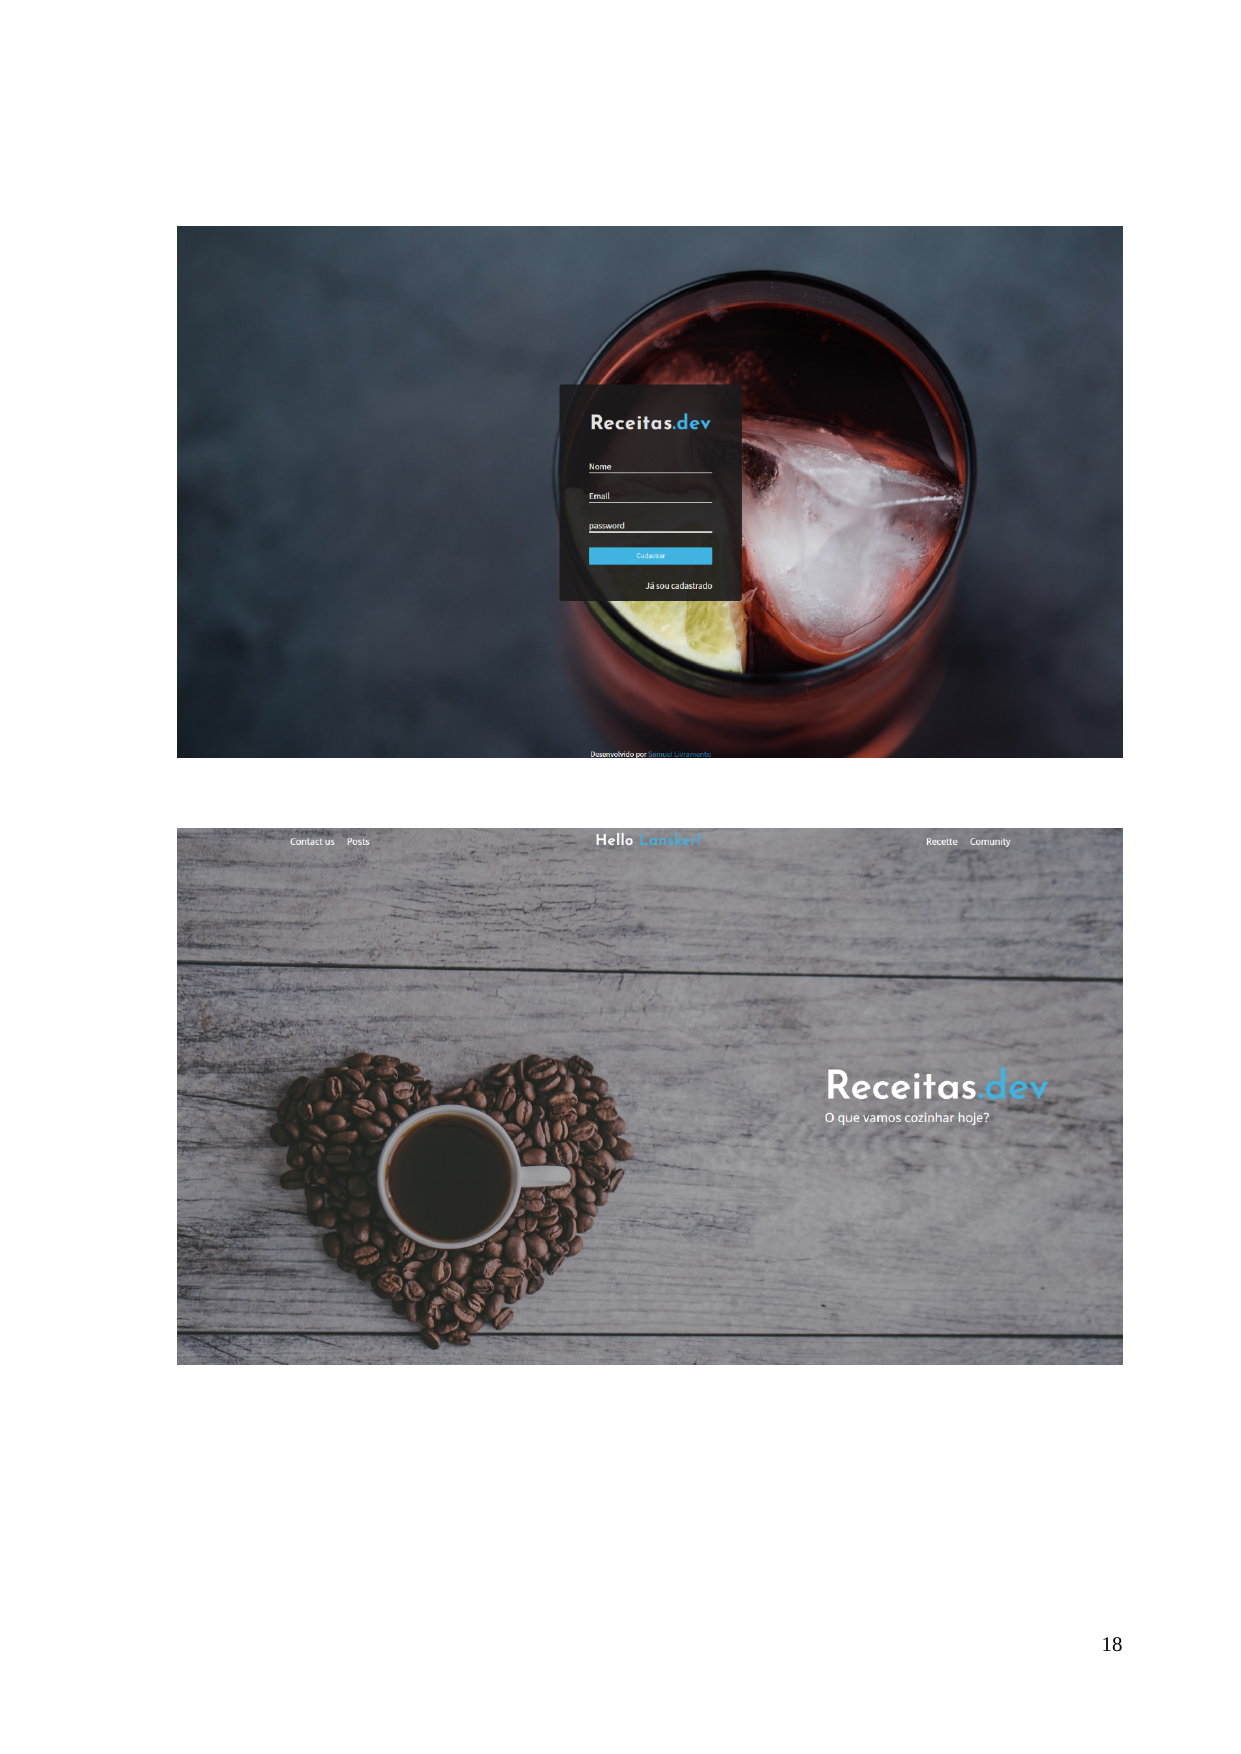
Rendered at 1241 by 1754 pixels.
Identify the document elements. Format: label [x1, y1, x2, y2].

picture [177, 828, 1123, 1365]
picture [177, 226, 1123, 758]
